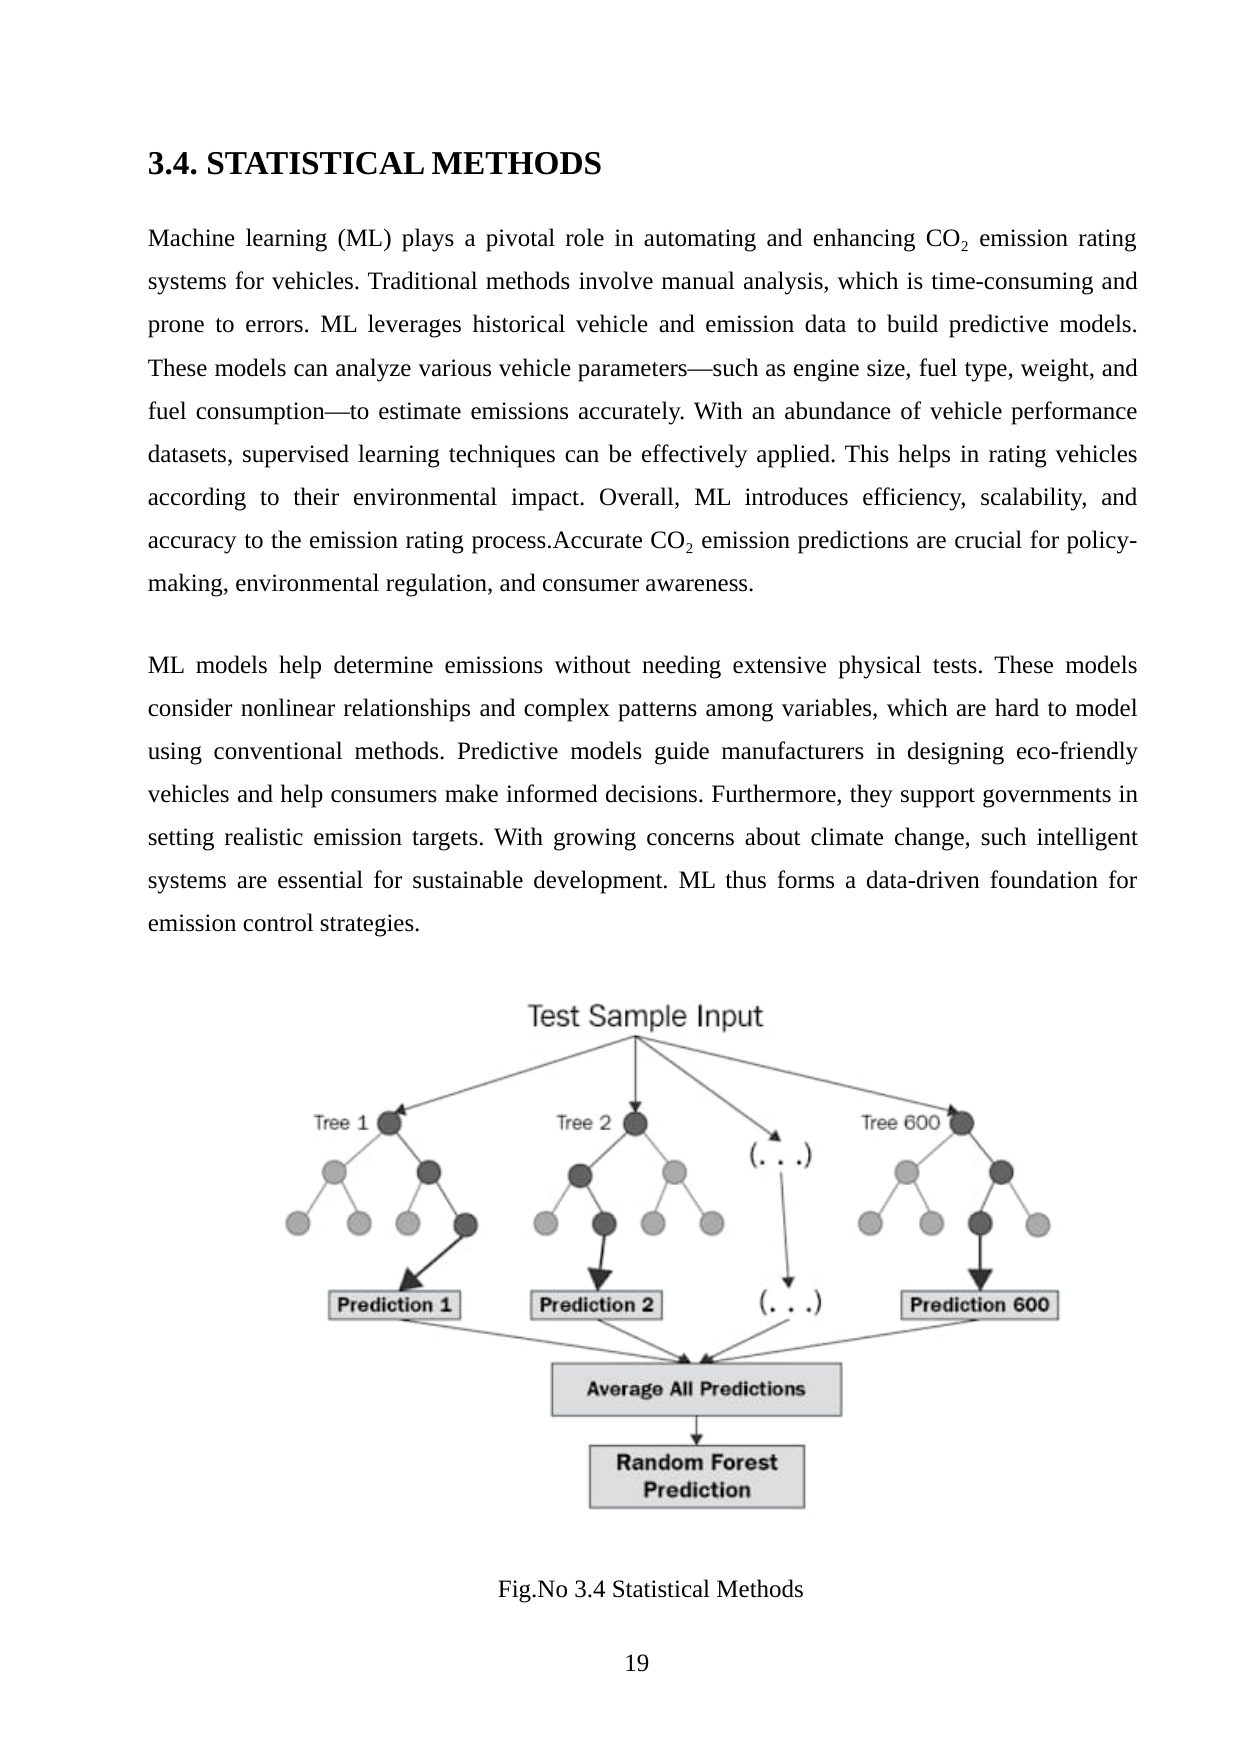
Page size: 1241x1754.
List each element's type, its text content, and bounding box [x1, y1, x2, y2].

text ML models help determine emissions without needing extensive physical tests. These models consider nonlinear relationships and complex patterns among variables, which are hard to model using conventional methods. Predictive models guide manufacturers in designing eco-friendly vehicles and help consumers make informed decisions. Furthermore, they support governments in setting realistic emission targets. With growing concerns about climate change, such intelligent systems are essential for sustainable development. ML thus forms a data-driven foundation for emission control strategies. [148, 650, 1139, 937]
text Machine learning (ML) plays a pivotal role in automating and enhancing CO₂ emission rating systems for vehicles. Traditional methods involve manual analysis, which is time-consuming and prone to errors. ML leverages historical vehicle and emission data to build predictive models. These models can analyze various vehicle parameters—such as engine size, fuel type, weight, and fuel consumption—to estimate emissions accurately. With an abundance of vehicle performance datasets, supervised learning techniques can be effectively applied. This helps in rating vehicles according to their environmental impact. Overall, ML introduces efficiency, scalability, and accuracy to the emission rating process.Accurate CO₂ emission predictions are crucial for policy-making, environmental regulation, and consumer awareness. [148, 223, 1139, 597]
text Fig.No 3.4 Statistical Methods [148, 1574, 1139, 1603]
picture [272, 990, 1073, 1522]
text 3.4. STATISTICAL METHODS [148, 143, 1139, 182]
